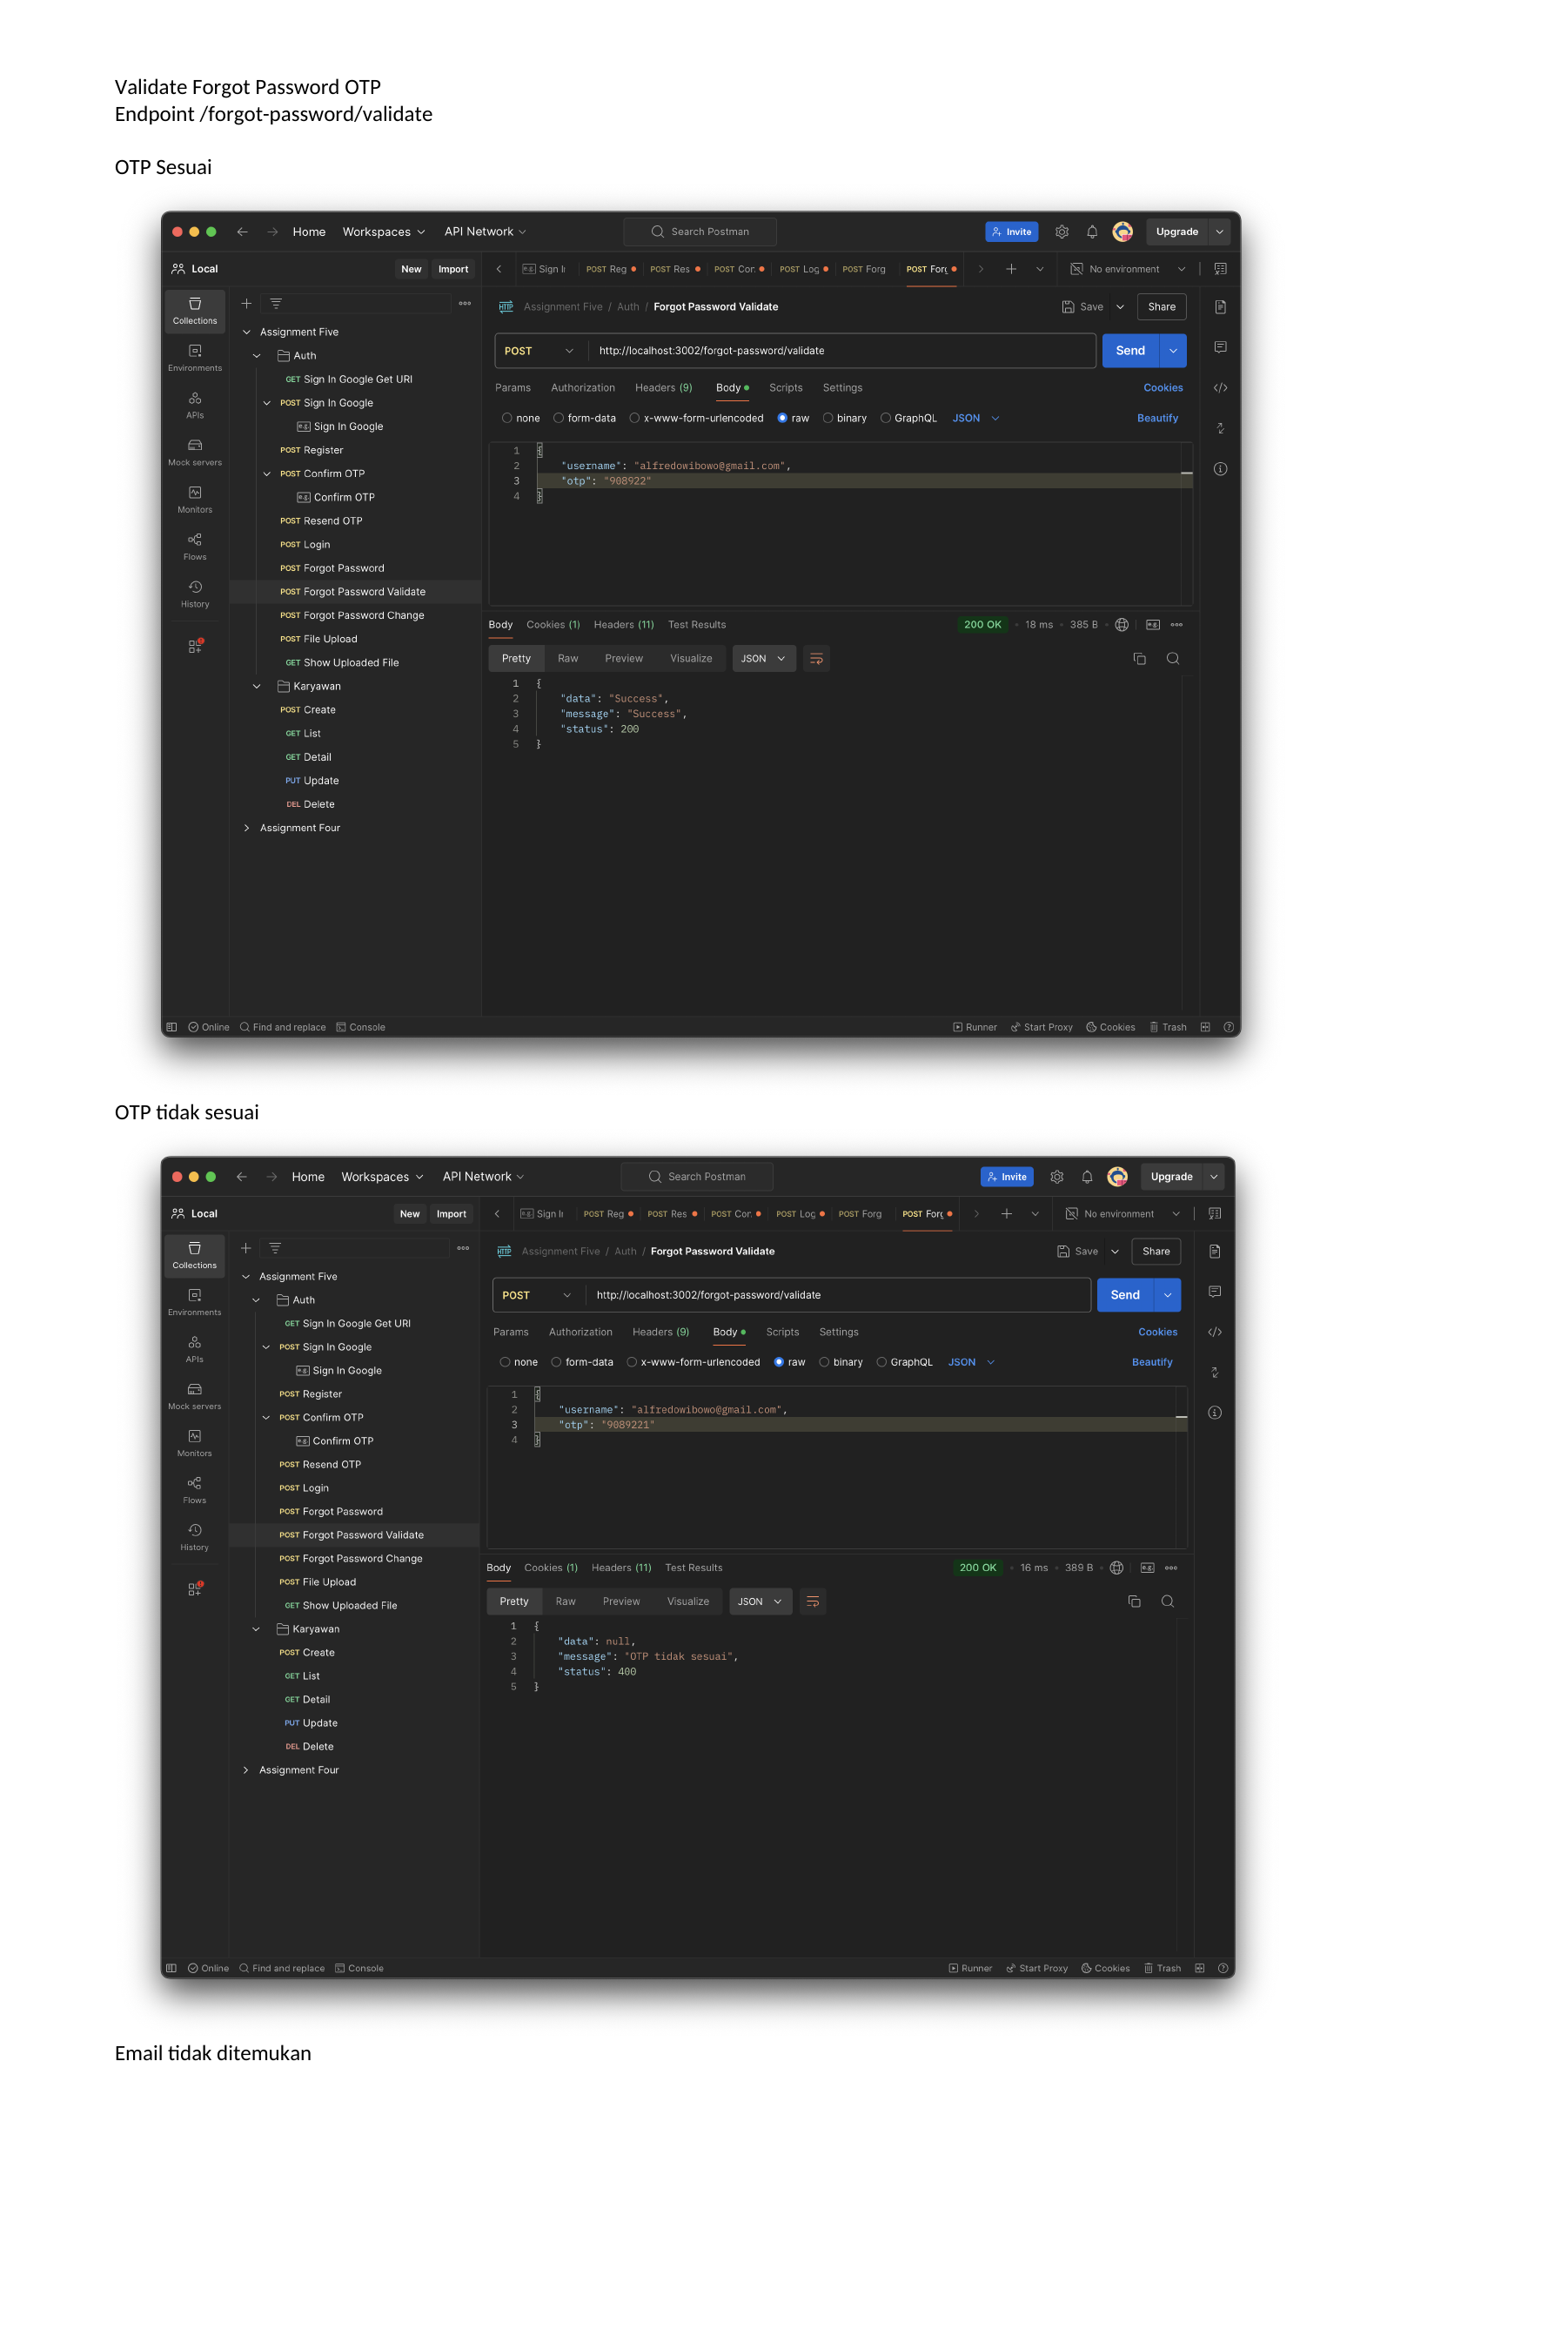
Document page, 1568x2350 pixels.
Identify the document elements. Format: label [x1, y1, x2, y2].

picture [114, 1125, 1282, 2040]
list [82, 73, 1539, 2066]
picture [114, 179, 1288, 1099]
